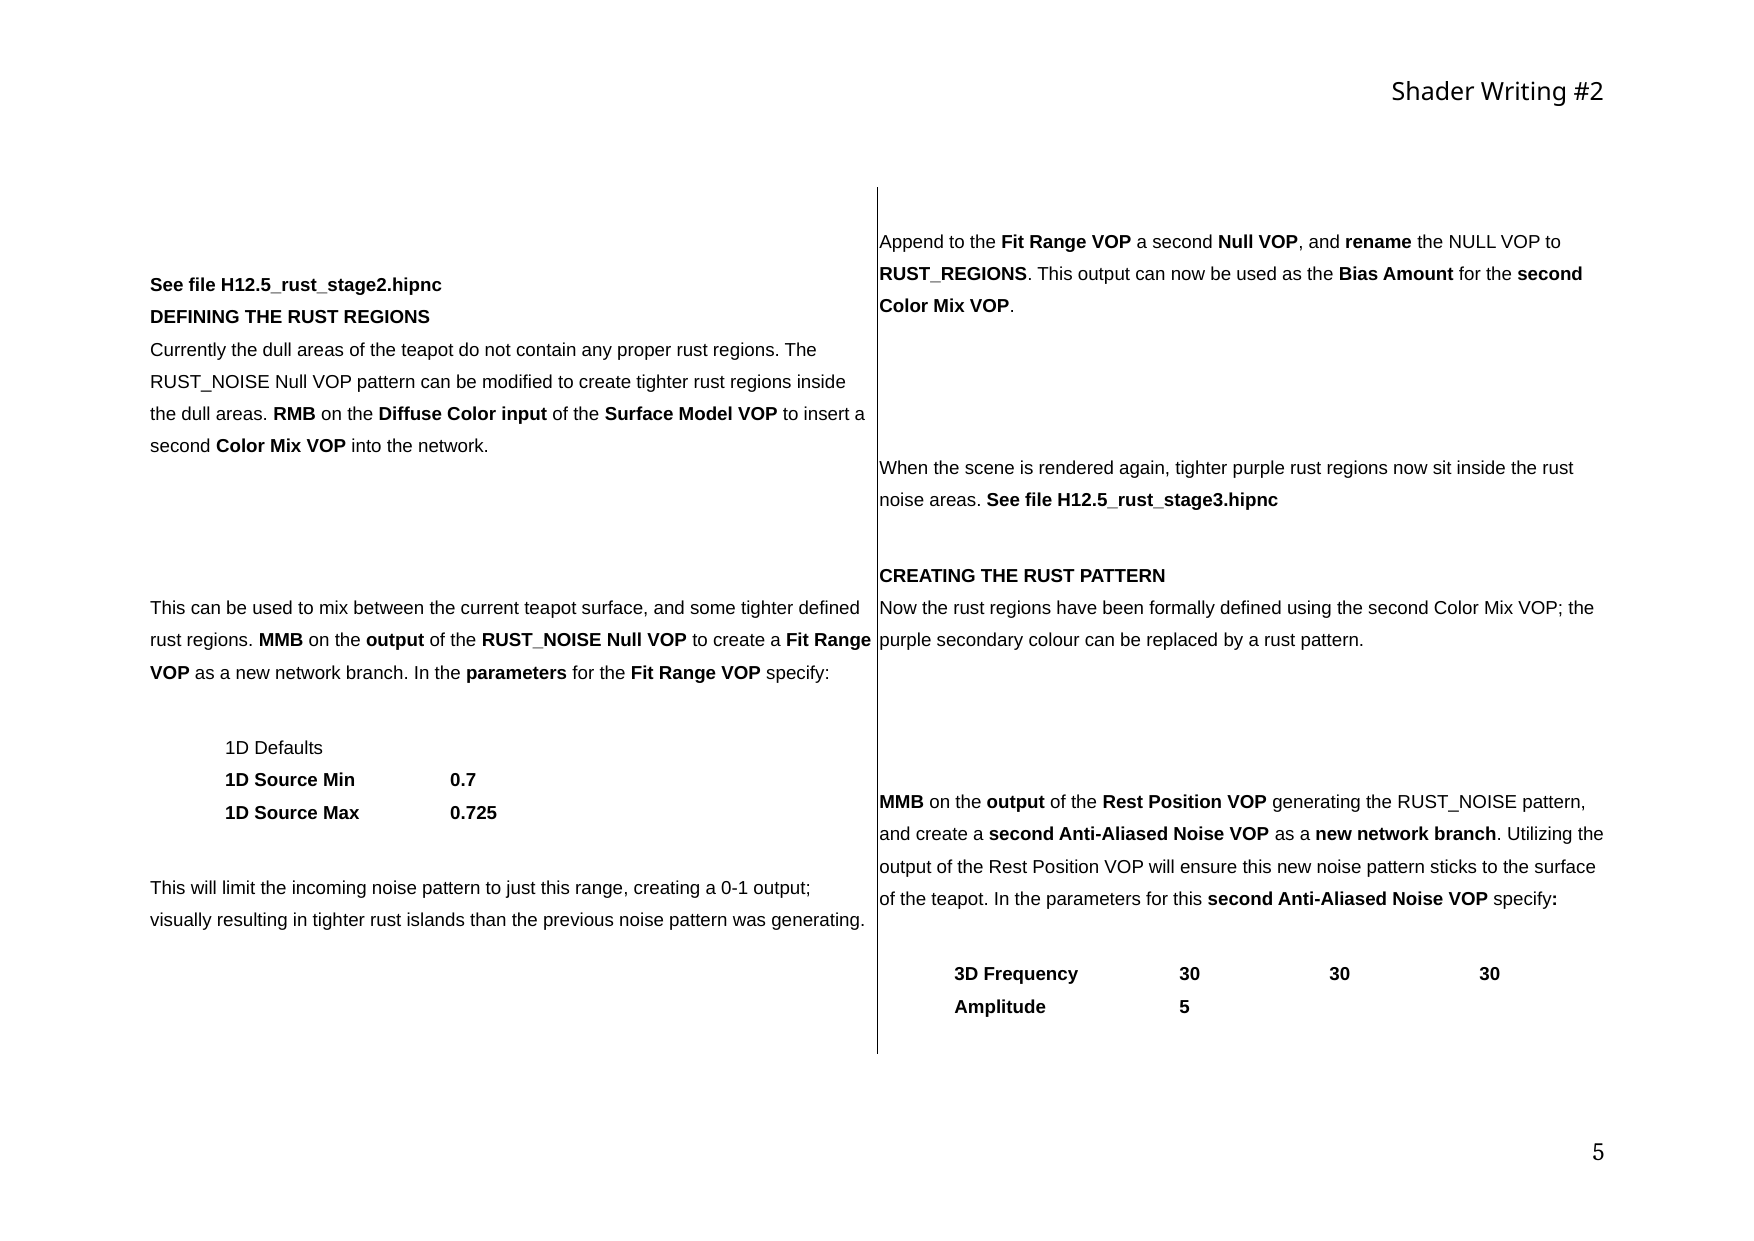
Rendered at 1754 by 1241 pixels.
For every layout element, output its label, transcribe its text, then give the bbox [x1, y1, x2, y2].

text Now the rust regions have been formally defined using the second Color Mix VOP; the purple secondary colour can be replaced by a rust pattern. [879, 597, 1604, 651]
text Defining the Rust Regions [150, 306, 875, 328]
text When the scene is rendered again, tighter purple rust regions now sit inside the rust noise areas. See file H12.5_rust_stage3.hipnc [879, 457, 1604, 511]
text This can be used to mix between the current teapot surface, and some tighter defined rust regions. MMB on the output of the RUST_NOISE Null VOP to create a Fit Range VOP as a new network branch. In the parameters for the Fit Range VOP specify: [150, 597, 875, 683]
text Currently the dull areas of the teapot do not contain any proper rust regions. The RUST_NOISE Null VOP pattern can be modified to create tighter rust regions inside the dull areas. RMB on the Diffuse Color input of the Surface Model VOP to insert a second Color Mix VOP into the network. [150, 338, 875, 457]
text See file H12.5_rust_stage2.hipnc [150, 274, 875, 295]
text This will limit the incoming noise pattern to just this range, creating a 0-1 output; visually resulting in tighter rust islands than the previous noise pattern was generating. [150, 877, 875, 931]
text 1D Source Max 0.725 [150, 801, 875, 823]
text MMB on the output of the Rest Position VOP generating the RUST_NOISE pattern, and create a second Anti-Aliased Noise VOP as a new network branch. Utilizing the output of the Rest Position VOP will ensure this new noise pattern sticks to the surface of the teapot. In the parameters for this second Anti-Aliased Noise VOP specify: [879, 791, 1604, 909]
text 3D Frequency 30 30 30 [879, 963, 1604, 985]
text 1D Defaults [150, 737, 875, 758]
text 1D Source Min 0.7 [150, 769, 875, 791]
text Append to the Fit Range VOP a second Null VOP, and rename the NULL VOP to RUST_REGIONS. This output can now be used as the Bias Amount for the second Color Mix VOP. [879, 231, 1604, 317]
text Amplitude 5 [879, 995, 1604, 1017]
text Creating the Rust Pattern [879, 564, 1604, 586]
